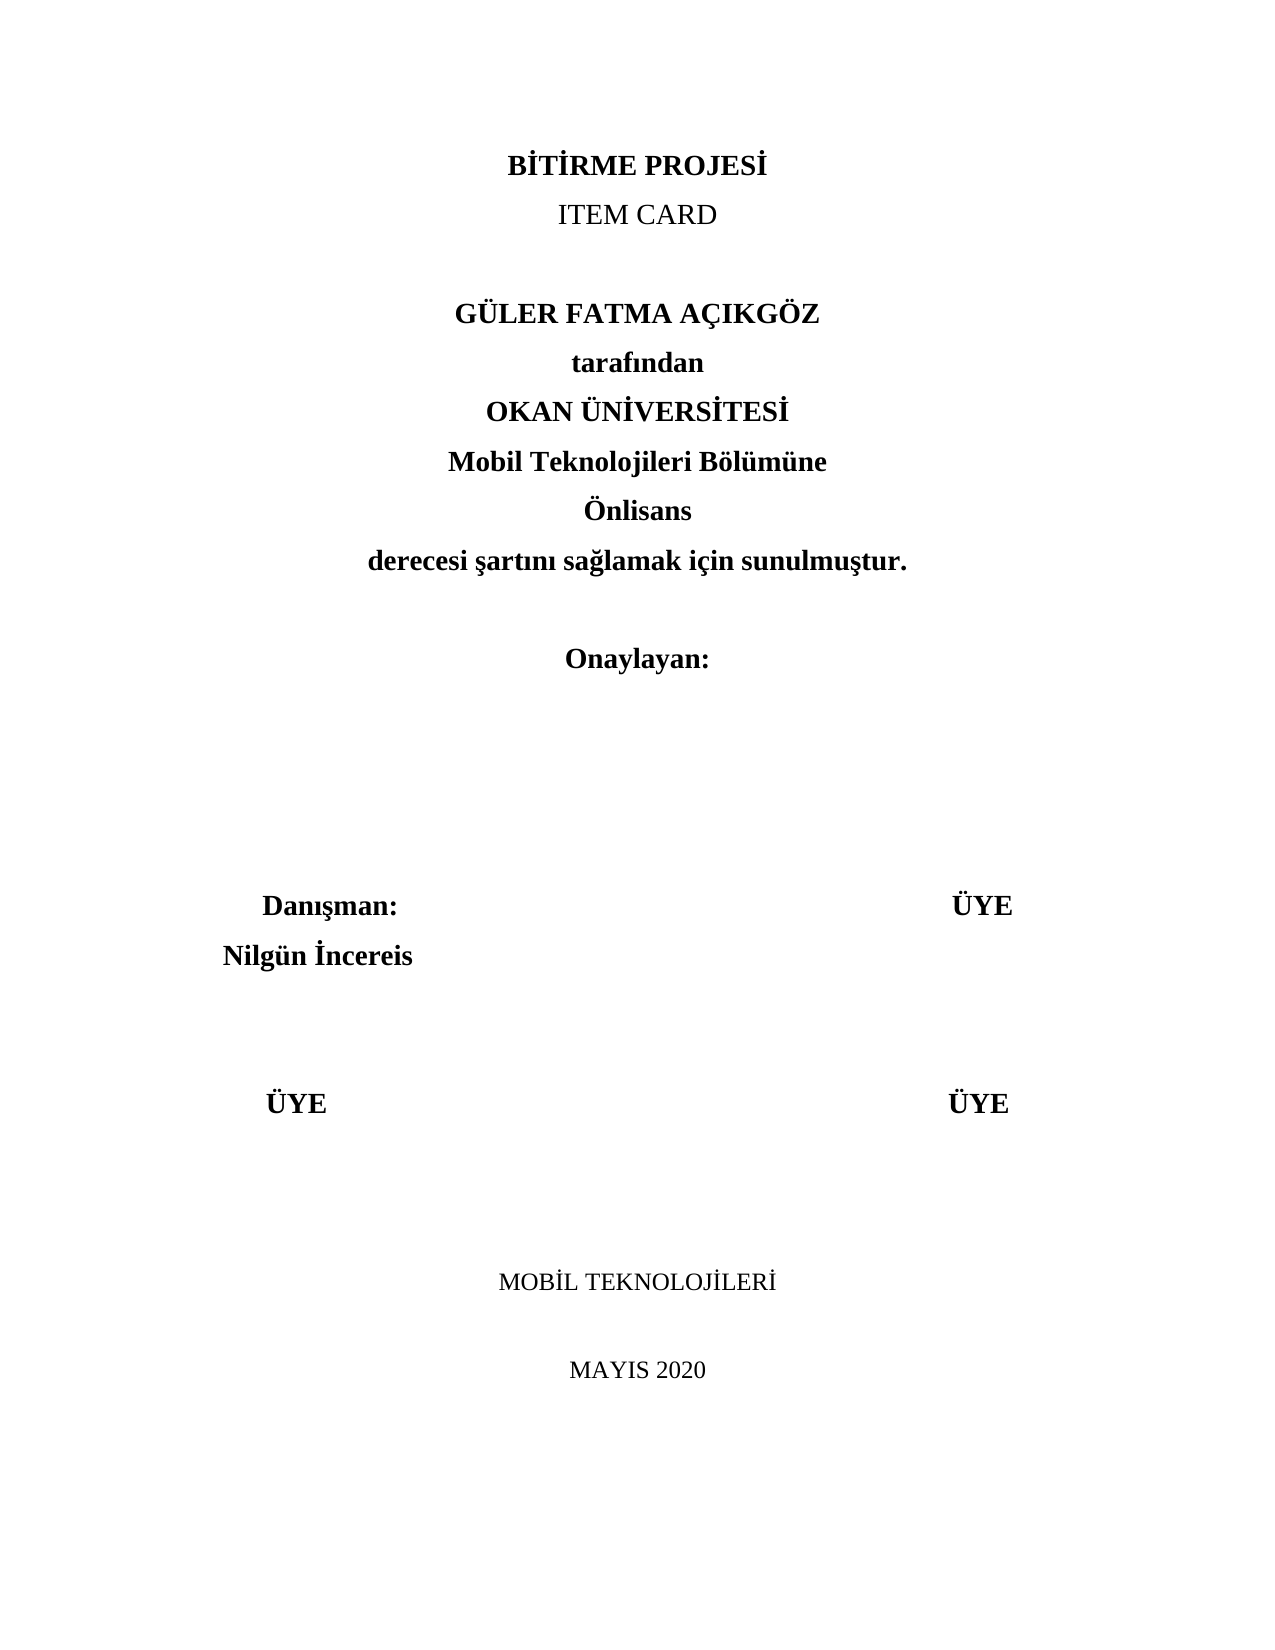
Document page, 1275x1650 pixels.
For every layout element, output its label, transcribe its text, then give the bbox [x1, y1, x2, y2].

text Onaylayan: [148, 641, 1127, 675]
text ITEM CARD [148, 197, 1127, 231]
text ÜYE ÜYE [148, 1086, 1127, 1119]
text Önlisans [148, 493, 1127, 527]
text derecesi şartını sağlamak için sunulmuştur. [148, 543, 1127, 576]
text BİTİRME PROJESİ [148, 148, 1127, 181]
text tarafından [148, 345, 1127, 379]
text Nilgün İncereis [148, 938, 1127, 971]
text MAYIS 2020 [148, 1355, 1127, 1384]
text MOBİL TEKNOLOJİLERİ [148, 1267, 1127, 1296]
text Mobil Teknolojileri Bölümüne [148, 444, 1127, 477]
text OKAN ÜNİVERSİTESİ [148, 394, 1127, 428]
text GÜLER FATMA AÇIKGÖZ [148, 296, 1127, 329]
text Danışman: ÜYE [148, 888, 1127, 922]
